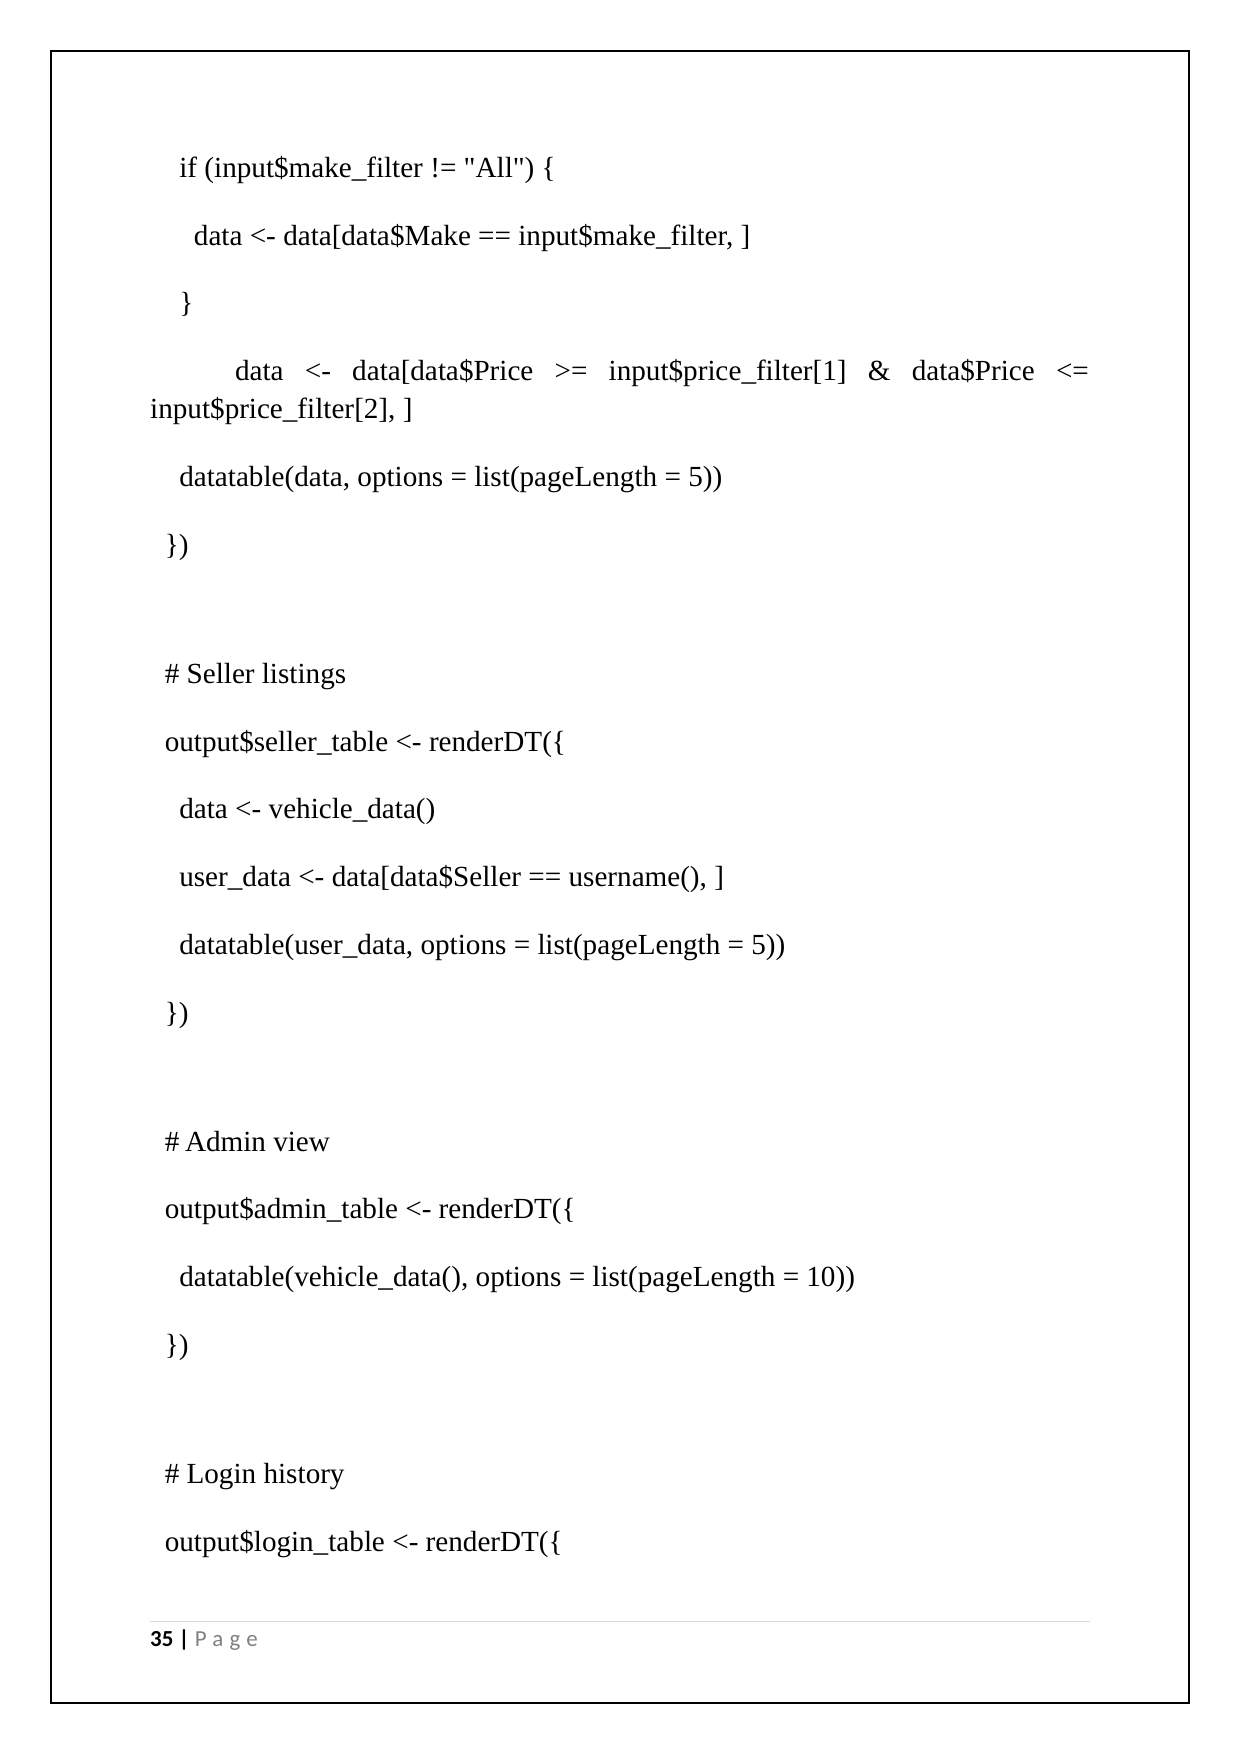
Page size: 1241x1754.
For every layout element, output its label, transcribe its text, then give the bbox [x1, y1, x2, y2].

text }) [150, 995, 1090, 1028]
text data <- data[data$Price >= input$price_filter[1] & data$Price <= input$price_filter[2], ] [150, 353, 1090, 425]
text if (input$make_filter != "All") { [150, 150, 1090, 183]
text # Seller listings [150, 656, 1090, 690]
text data <- vehicle_data() [150, 792, 1090, 825]
text output$seller_table <- renderDT({ [150, 724, 1090, 757]
text user_data <- data[data$Seller == username(), ] [150, 859, 1090, 893]
text }) [150, 527, 1090, 561]
text # Admin view [150, 1124, 1090, 1157]
text output$admin_table <- renderDT({ [150, 1191, 1090, 1225]
text output$login_table <- renderDT({ [150, 1524, 1090, 1557]
text } [150, 285, 1090, 319]
text }) [150, 1327, 1090, 1360]
text # Login history [150, 1456, 1090, 1489]
text datatable(data, options = list(pageLength = 5)) [150, 459, 1090, 493]
text data <- data[data$Make == input$make_filter, ] [150, 218, 1090, 251]
text datatable(vehicle_data(), options = list(pageLength = 10)) [150, 1259, 1090, 1293]
text datatable(user_data, options = list(pageLength = 5)) [150, 927, 1090, 961]
